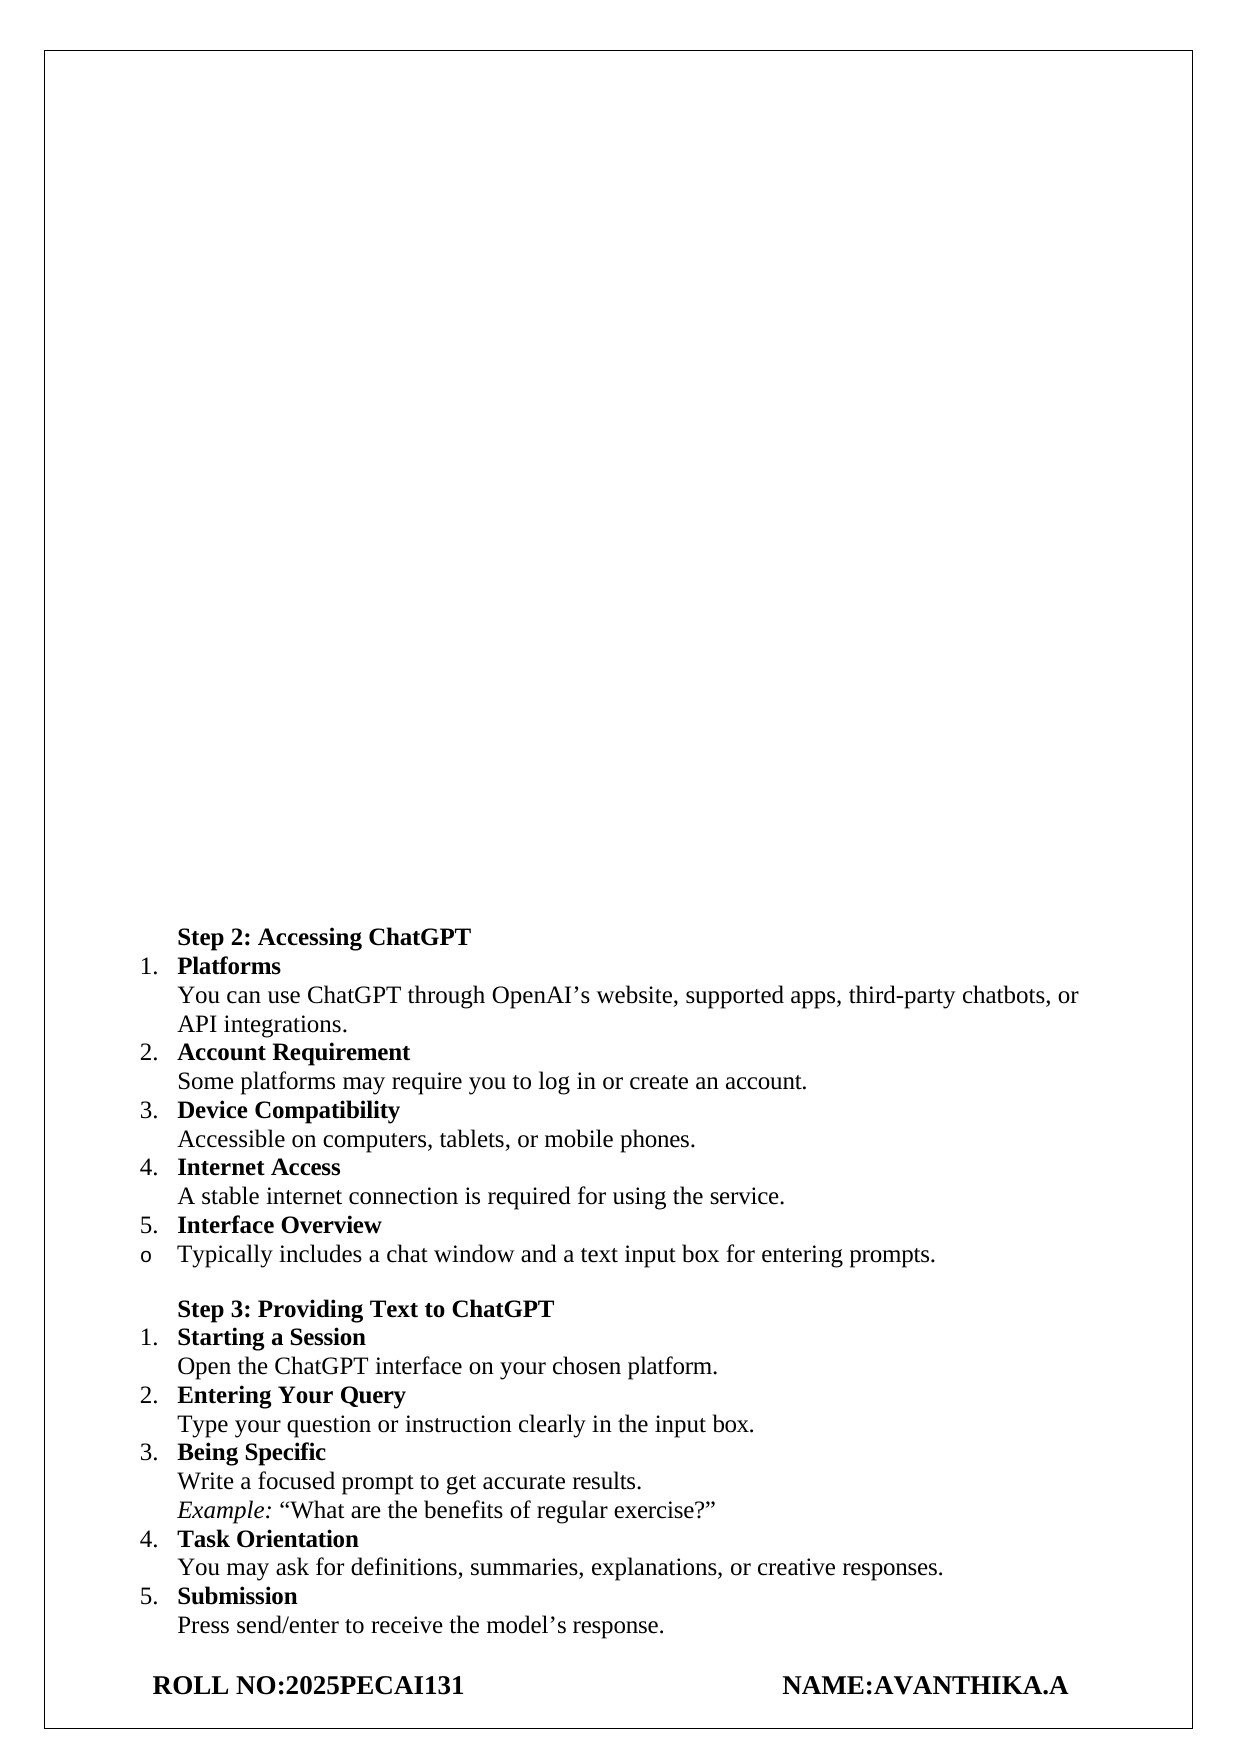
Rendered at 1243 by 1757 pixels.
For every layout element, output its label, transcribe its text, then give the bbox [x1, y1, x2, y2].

text Press send/enter to receive the model’s response. [177, 1610, 1184, 1639]
subtitle Device Compatibility [139, 1095, 1184, 1124]
text Write a focused prompt to get accurate results. [177, 1466, 1184, 1495]
subtitle Being Specific [139, 1437, 1184, 1466]
subtitle Internet Access [139, 1152, 1184, 1181]
text You can use ChatGPT through OpenAI’s website, supported apps, third-party chatbots, or API integrations. [177, 980, 1113, 1037]
subtitle Account Requirement [139, 1037, 1184, 1066]
subtitle Task Orientation [139, 1524, 1184, 1552]
subtitle Entering Your Query [139, 1380, 1184, 1409]
list Starting a Session [139, 1322, 1184, 1351]
text Example: “What are the benefits of regular exercise?” [177, 1495, 1184, 1524]
text Accessible on computers, tablets, or mobile phones. [177, 1124, 1184, 1152]
text Some platforms may require you to log in or create an account. [177, 1066, 1184, 1095]
subtitle Submission [139, 1581, 1184, 1610]
list Platforms [139, 951, 1184, 980]
list Typically includes a chat window and a text input box for entering prompts. [139, 1239, 1184, 1268]
text A stable internet connection is required for using the service. [177, 1181, 1184, 1210]
subtitle Interface Overview [139, 1210, 1184, 1239]
subtitle Step 3: Providing Text to ChatGPT [177, 1294, 1184, 1322]
subtitle Step 2: Accessing ChatGPT [177, 922, 1184, 951]
text Open the ChatGPT interface on your chosen platform. [177, 1351, 1184, 1380]
text You may ask for definitions, summaries, explanations, or creative responses. [177, 1552, 1184, 1581]
text Type your question or instruction clearly in the input box. [177, 1409, 1184, 1437]
